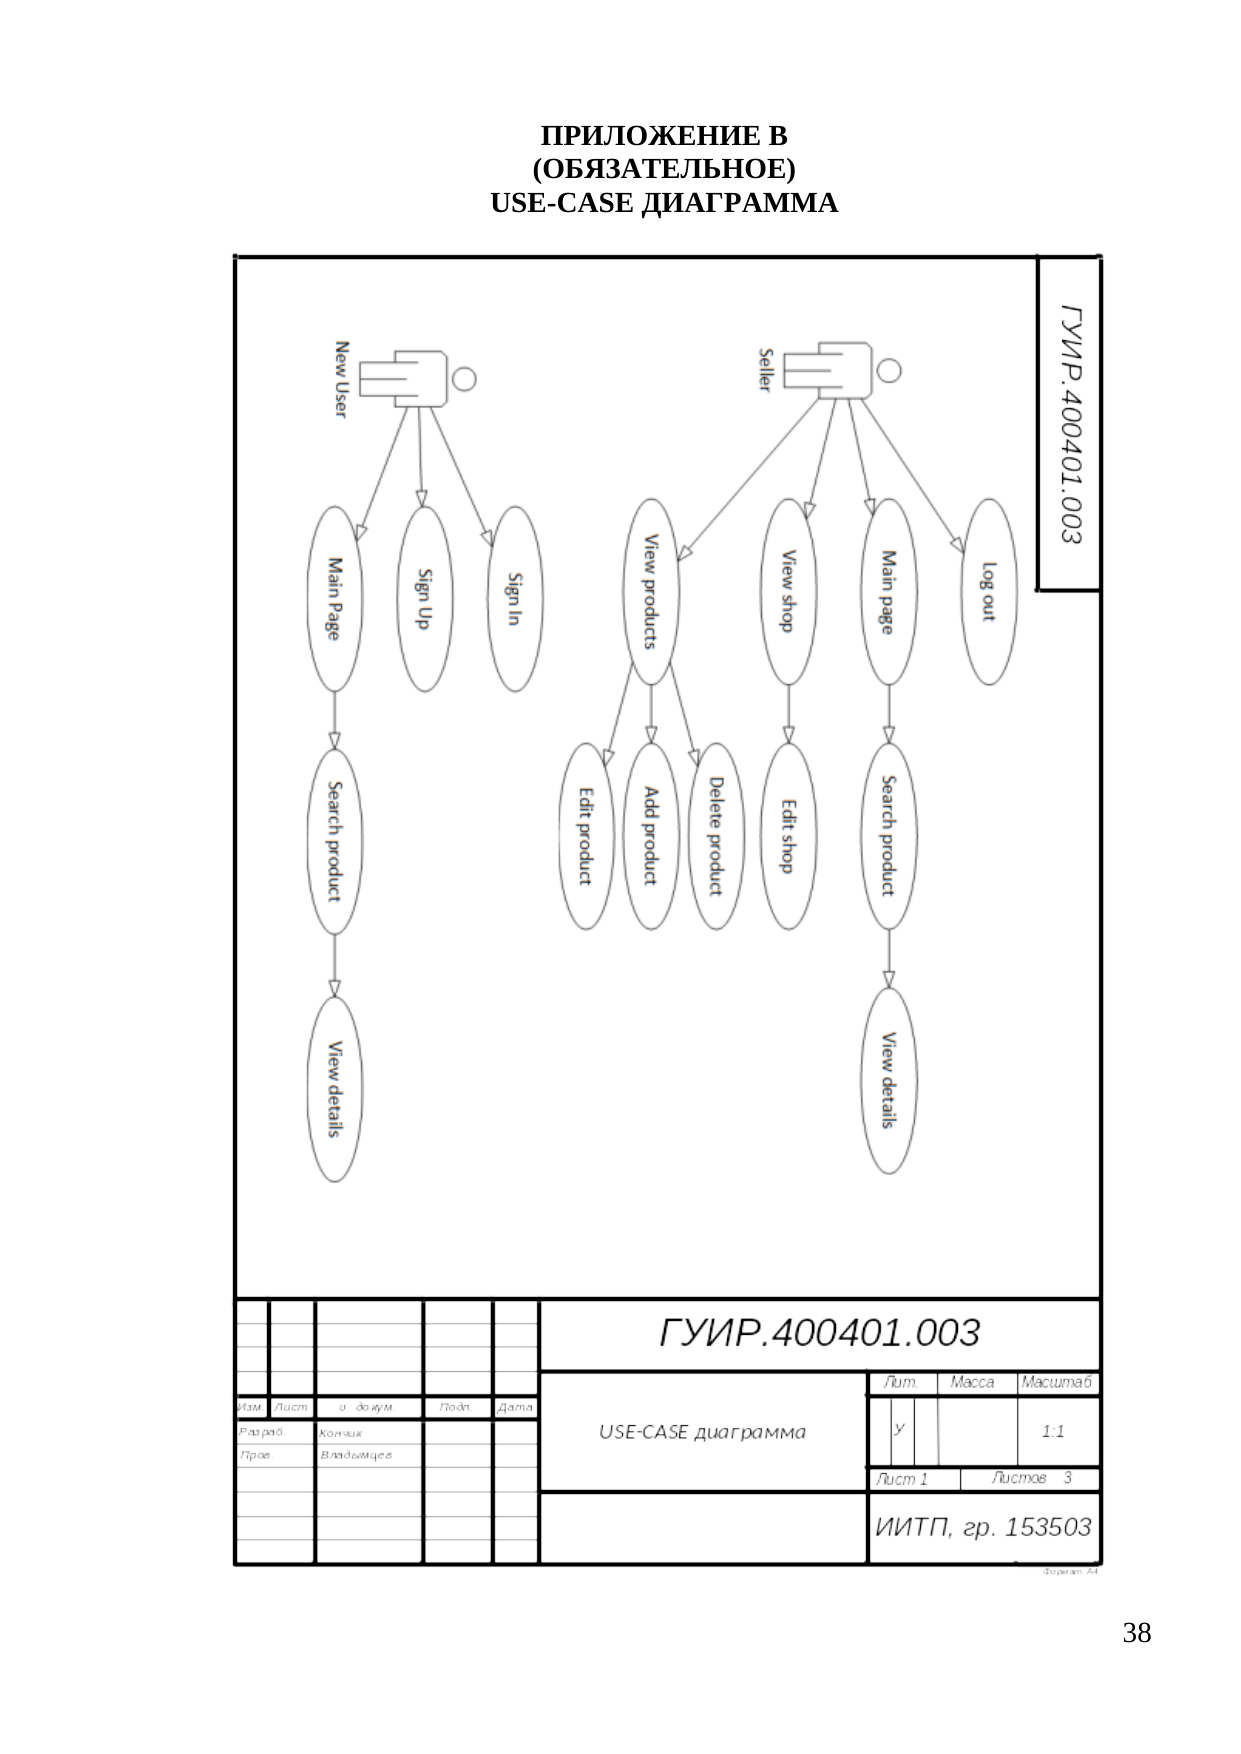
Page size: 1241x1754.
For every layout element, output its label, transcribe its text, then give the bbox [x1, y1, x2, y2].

text ПРИЛОЖЕНИЕ В (обязательное) USE-CASE диаграмма [177, 118, 1152, 219]
